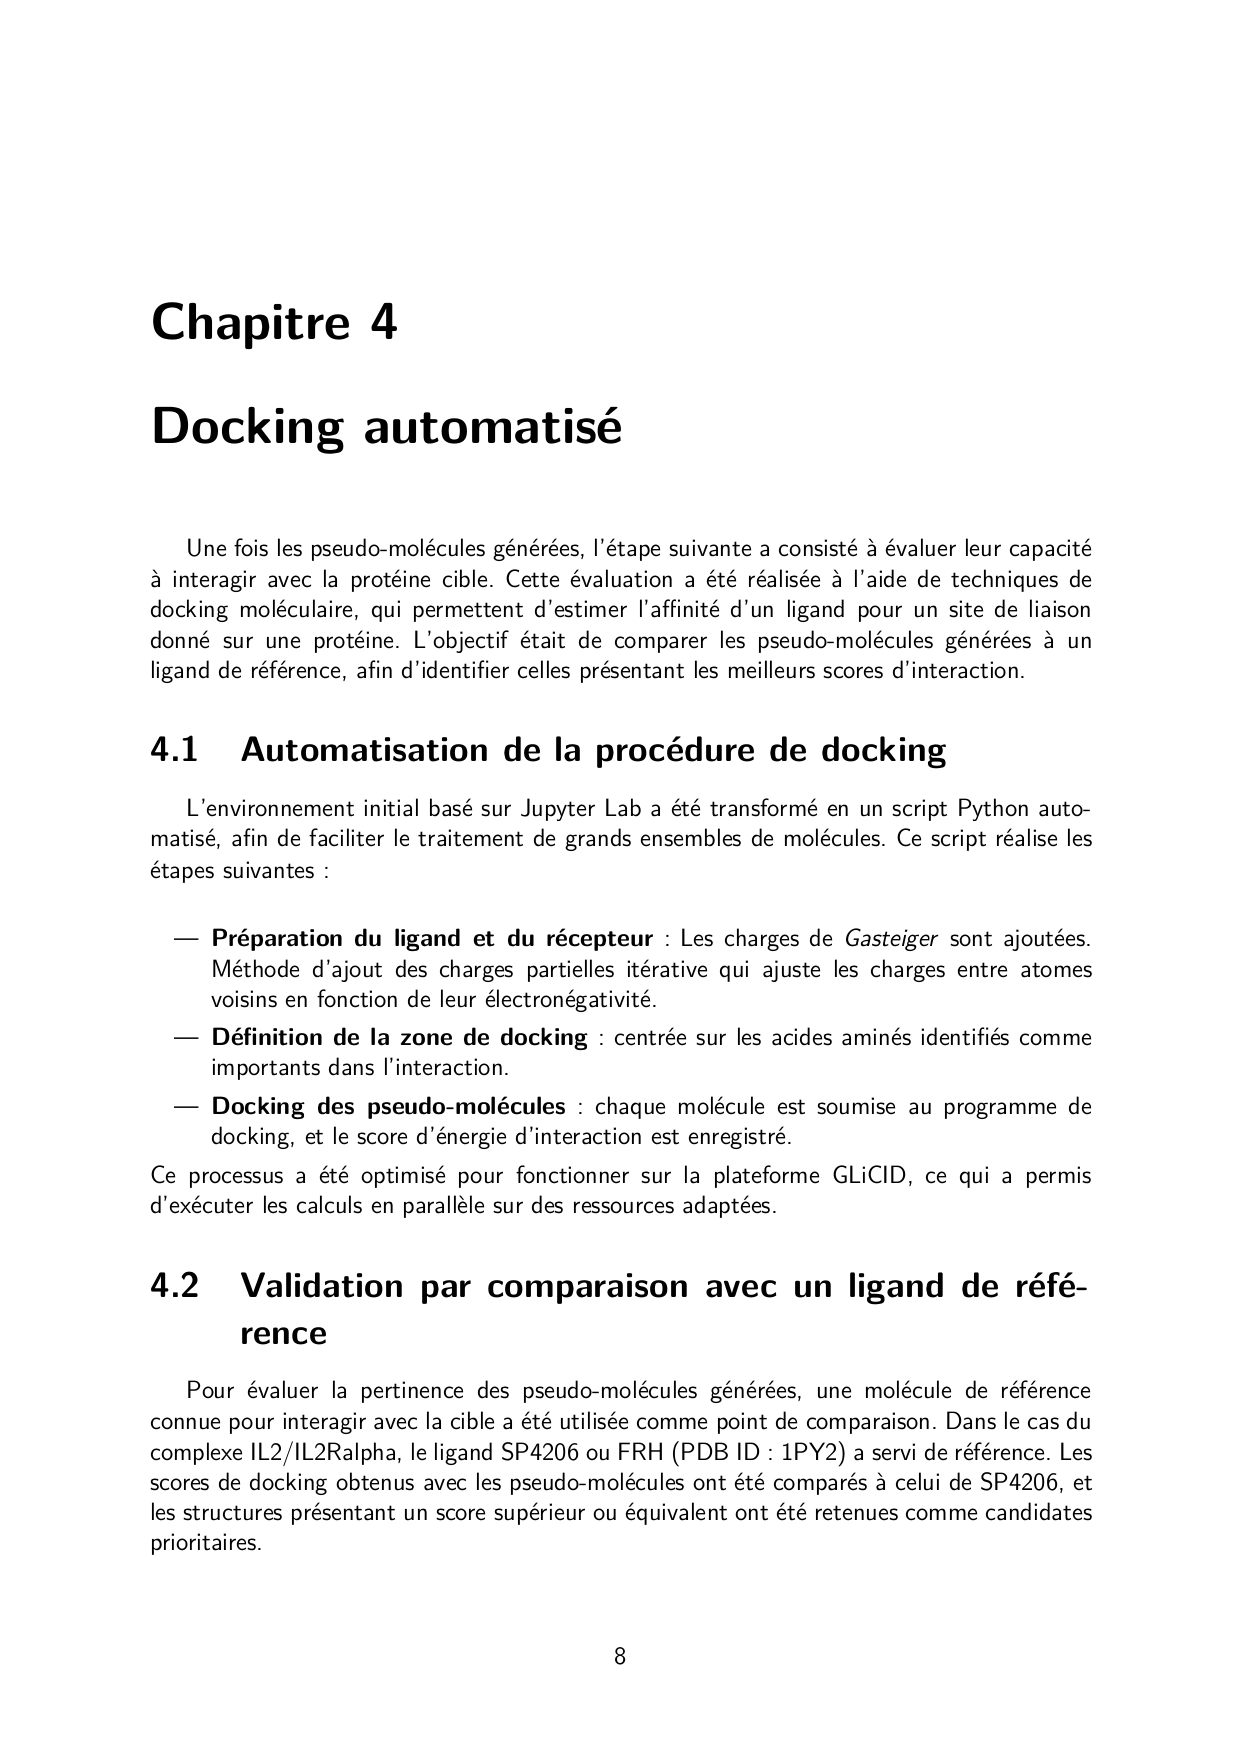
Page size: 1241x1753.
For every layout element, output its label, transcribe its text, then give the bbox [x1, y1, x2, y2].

text 4 [150, 720, 170, 771]
text d’exécuter les calculs en parallèle sur des ressources adaptées. [150, 1184, 801, 1221]
text Chapitre 4 [150, 281, 423, 354]
text matisé, aﬁn de faciliter le traitement de grands ensembles de molécules. Ce script réalise les [150, 818, 1115, 854]
text Préparation du ligand et du récepteur : Les charges de Gasteiger sont ajoutées. [211, 917, 1115, 953]
text Méthode d’ajout des charges partielles itérative qui ajuste les charges entre atomes [211, 953, 1115, 983]
text voisins en fonction de leur électronégativité. [211, 983, 1115, 1013]
text complexe IL2/IL2Ralpha, le ligand SP4206 ou FRH (PDB ID : 1PY2) a servi de référence. Les [150, 1436, 1115, 1466]
text L’environnement initial basé sur Jupyter Lab a été transformé en un script Python auto- [187, 788, 1115, 818]
text docking moléculaire, qui permettent d’estimer l’aﬃnité d’un ligand pour un site de liaison [150, 594, 1115, 624]
text ligand de référence, aﬁn d’identiﬁer celles présentant les meilleurs scores d’interaction. [150, 654, 1115, 684]
text les structures présentant un score supérieur ou équivalent ont été retenues comme candidates [150, 1497, 1115, 1527]
text donné sur une protéine. L’objectif était de comparer les pseudo-molécules générées à un [150, 624, 1115, 654]
text docking, et le score d’énergie d’interaction est enregistré. [211, 1115, 816, 1152]
text rence [240, 1308, 1115, 1354]
text connue pour interagir avec la cible a été utilisée comme point de comparaison. Dans le cas du [150, 1400, 1115, 1436]
text — [174, 917, 211, 953]
text Ce processus a été optimisé pour fonctionner sur la plateforme GLiCID, ce qui a permis [150, 1154, 1115, 1191]
text — [174, 1085, 211, 1121]
text Déﬁnition de la zone de docking : centrée sur les acides aminés identiﬁés comme [211, 1016, 1115, 1052]
text Docking automatisé [150, 384, 648, 458]
text scores de docking obtenus avec les pseudo-molécules ont été comparés à celui de SP4206, et [150, 1466, 1115, 1497]
text 4 [150, 1257, 170, 1308]
text 8 [614, 1636, 651, 1672]
text à interagir avec la protéine cible. Cette évaluation a été réalisée à l’aide de techniques de [150, 564, 1115, 594]
text .1 Automatisation de la procédure de docking [170, 720, 973, 771]
text Pour évaluer la pertinence des pseudo-molécules générées, une molécule de référence [187, 1370, 1115, 1400]
text prioritaires. [150, 1527, 1115, 1557]
text .2 Validation par comparaison avec un ligand de réfé- [170, 1257, 1115, 1308]
text importants dans l’interaction. [211, 1046, 534, 1082]
text — [174, 1016, 211, 1052]
text étapes suivantes : [150, 854, 1115, 884]
text Une fois les pseudo-molécules générées, l’étape suivante a consisté à évaluer leur capacité [187, 527, 1115, 564]
text Docking des pseudo-molécules : chaque molécule est soumise au programme de [211, 1085, 1115, 1121]
